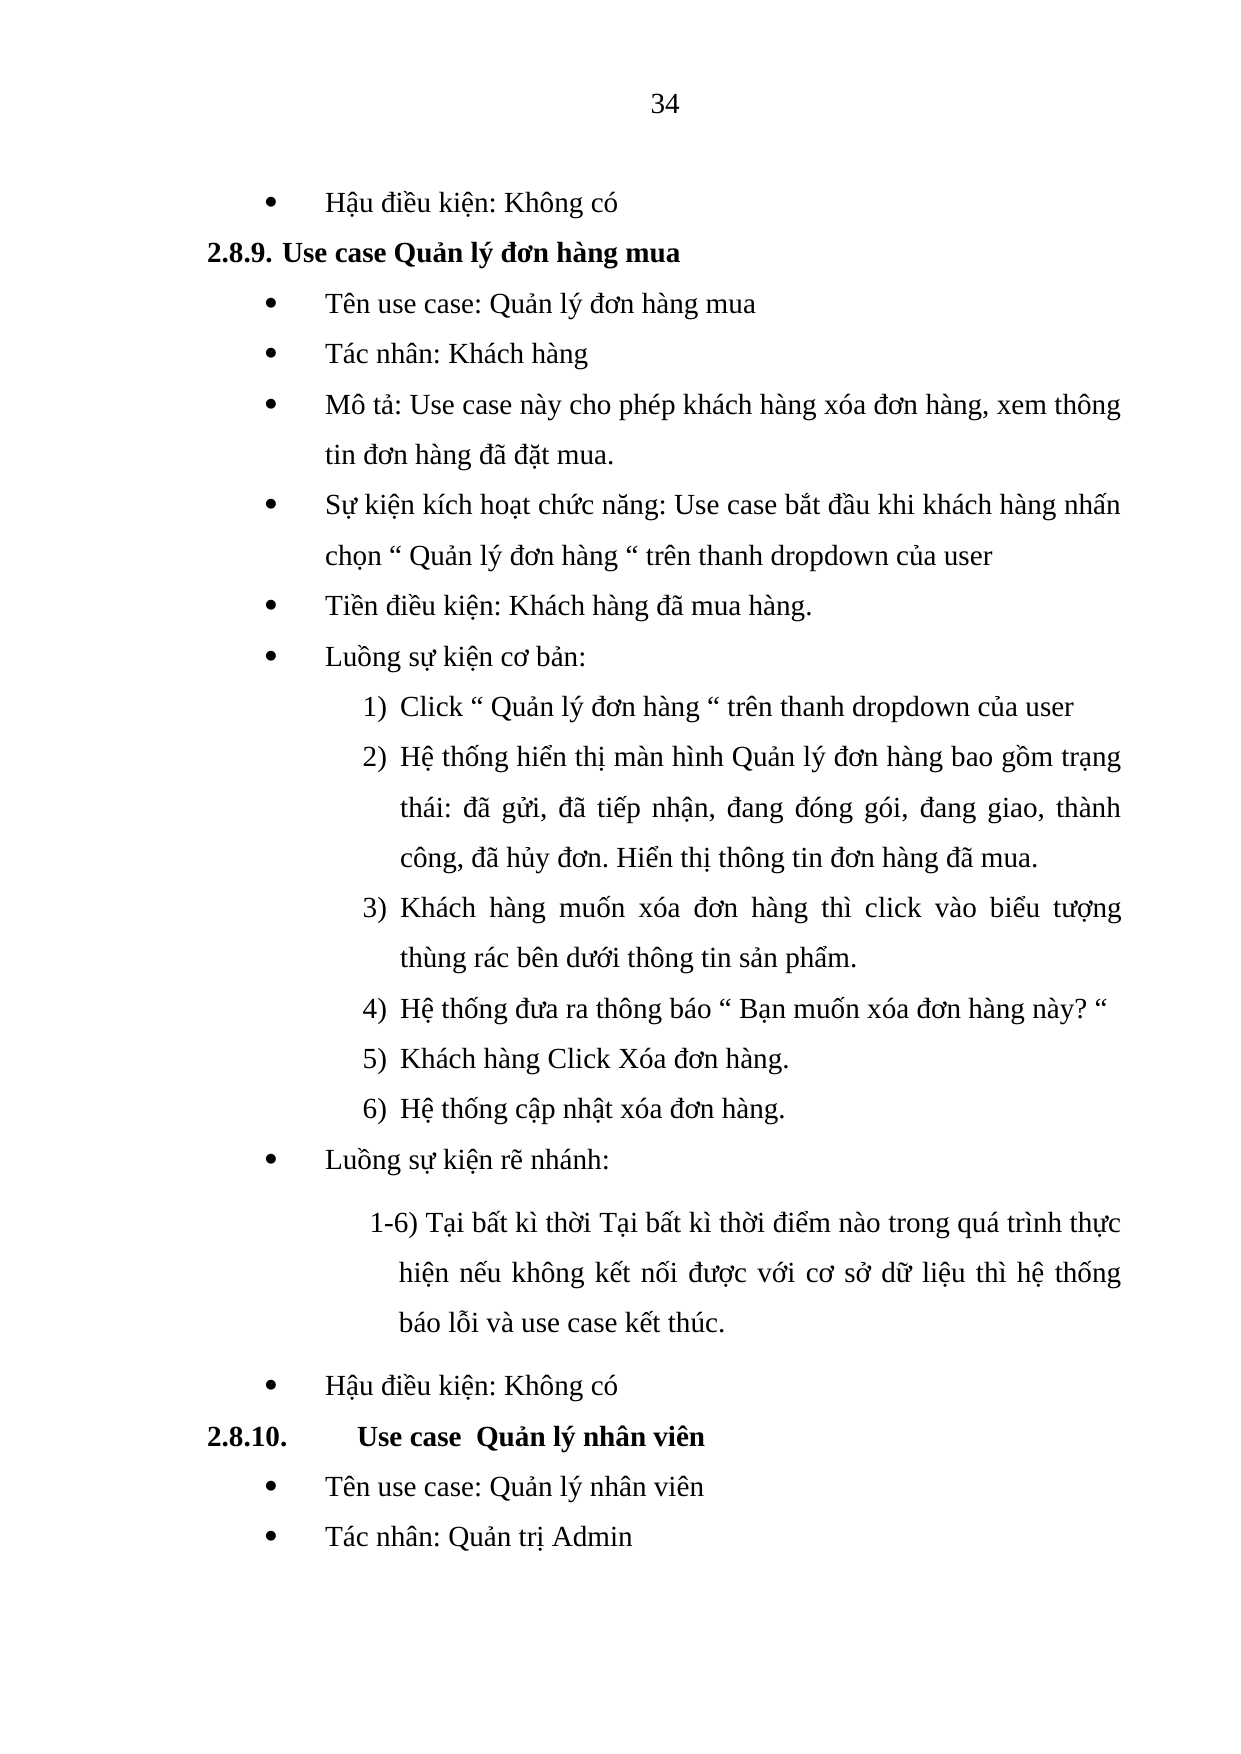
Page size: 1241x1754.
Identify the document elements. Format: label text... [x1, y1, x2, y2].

list Luồng sự kiện cơ bản: [266, 639, 1122, 672]
text 1-6) Tại bất kì thời Tại bất kì thời điểm nào trong quá trình thực hiện nếu không kết nối được với cơ sở dữ liệu thì hệ thống báo lỗi và use case kết thúc. [369, 1205, 1122, 1339]
list Tiền điều kiện: Khách hàng đã mua hàng. [266, 588, 1122, 622]
list Tên use case: Quản lý nhân viên [266, 1469, 1122, 1503]
list Hậu điều kiện: Không có [266, 1368, 1122, 1402]
list Sự kiện kích hoạt chức năng: Use case bắt đầu khi khách hàng nhấn chọn “ Quản lý đơn hàng “ trên thanh dropdown của user [266, 487, 1122, 571]
list Use case Quản lý đơn hàng mua [207, 236, 1122, 269]
list Hệ thống cập nhật xóa đơn hàng. [362, 1092, 1122, 1125]
list Use case Quản lý nhân viên [207, 1419, 1122, 1452]
list Khách hàng muốn xóa đơn hàng thì click vào biểu tượng thùng rác bên dưới thông tin sản phẩm. [362, 890, 1122, 974]
list Luồng sự kiện rẽ nhánh: [266, 1142, 1122, 1176]
list Khách hàng Click Xóa đơn hàng. [362, 1041, 1122, 1075]
list Tác nhân: Quản trị Admin [266, 1519, 1122, 1553]
list Hậu điều kiện: Không có [266, 185, 1122, 219]
list Tên use case: Quản lý đơn hàng mua [266, 286, 1122, 319]
list Click “ Quản lý đơn hàng “ trên thanh dropdown của user [362, 689, 1122, 723]
list Hệ thống đưa ra thông báo “ Bạn muốn xóa đơn hàng này? “ [362, 991, 1122, 1024]
list Hệ thống hiển thị màn hình Quản lý đơn hàng bao gồm trạng thái: đã gửi, đã tiếp nhận, đang đóng gói, đang giao, thành công, đã hủy đơn. Hiển thị thông tin đơn hàng đã mua. [362, 739, 1122, 873]
list Tác nhân: Khách hàng [266, 336, 1122, 370]
list Mô tả: Use case này cho phép khách hàng xóa đơn hàng, xem thông tin đơn hàng đã đặt mua. [266, 387, 1122, 471]
